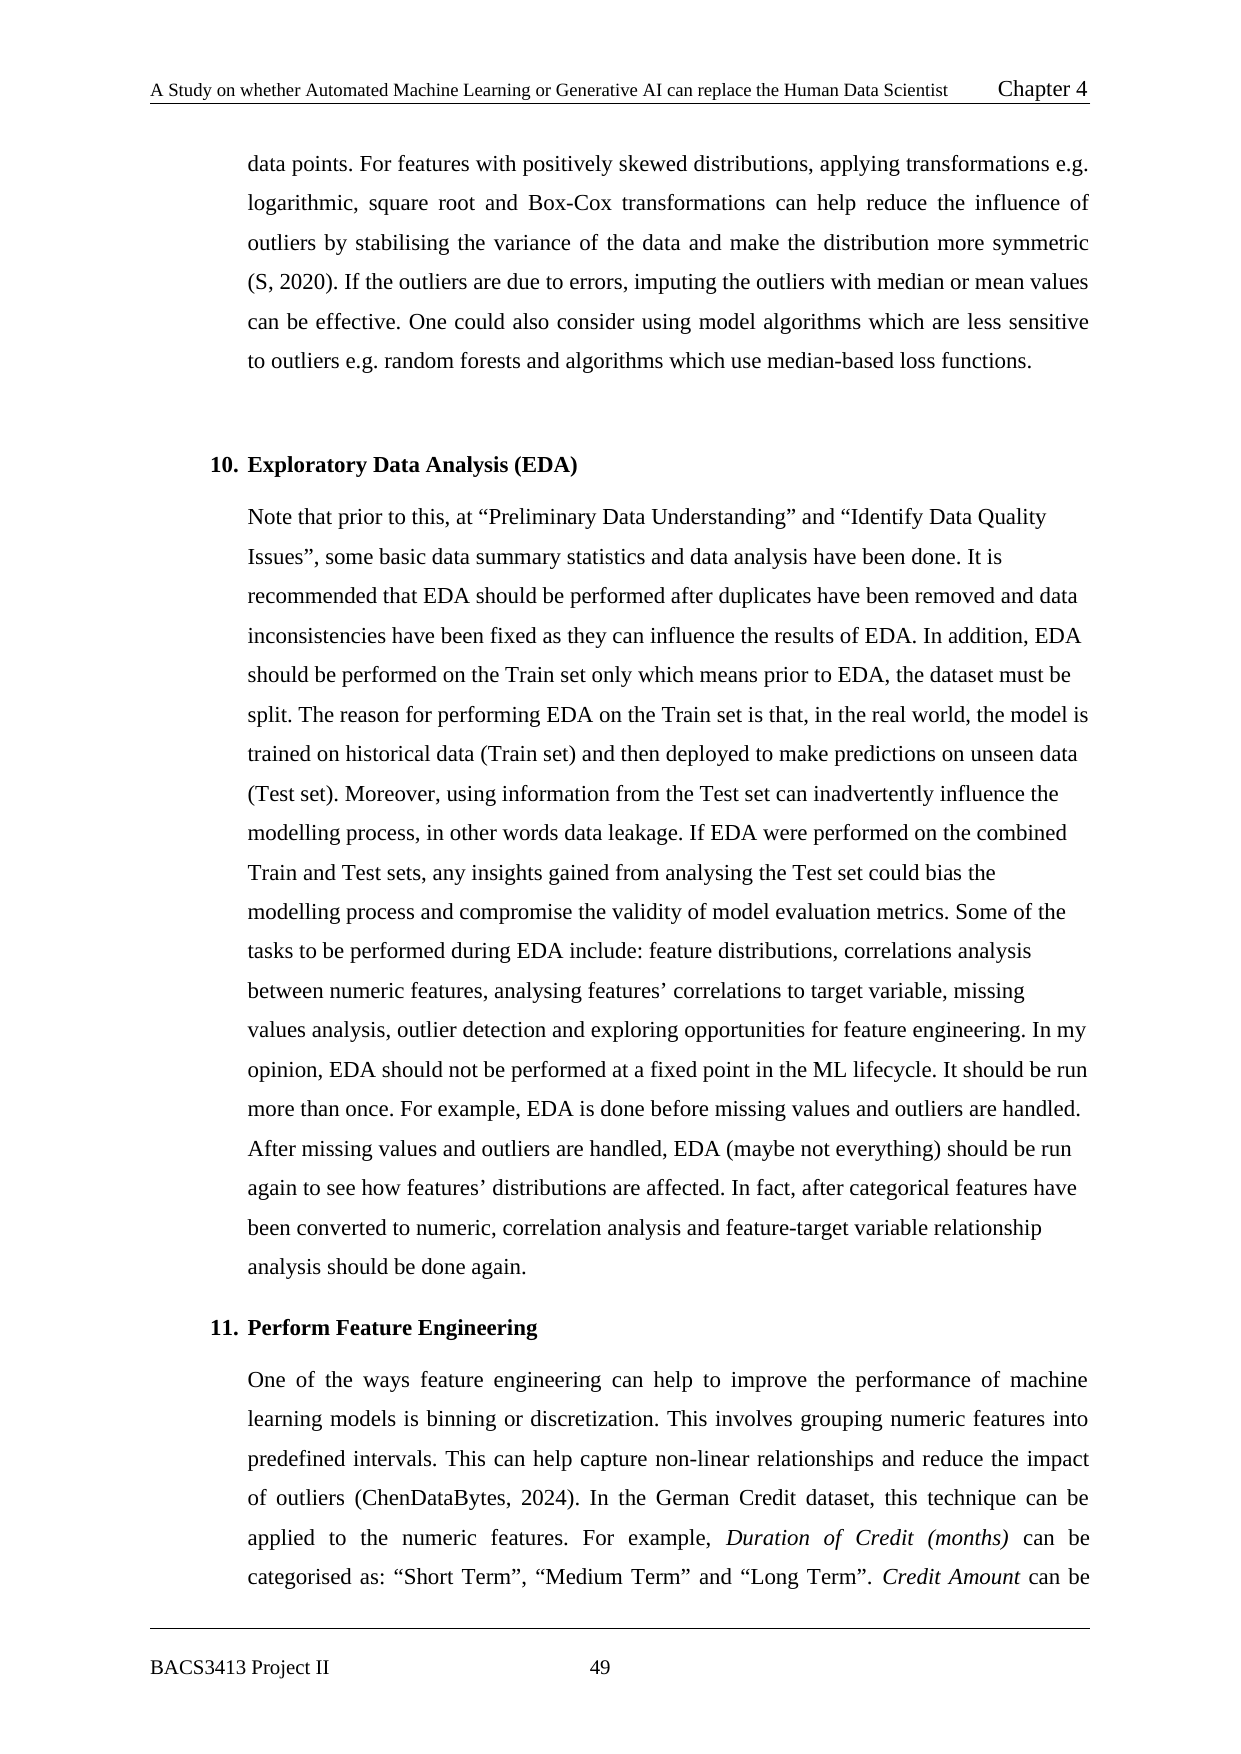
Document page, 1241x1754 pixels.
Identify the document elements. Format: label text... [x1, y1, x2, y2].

list Exploratory Data Analysis (EDA) [210, 451, 1090, 478]
list Note that prior to this, at “Preliminary Data Understanding” and “Identify Data Quality Issues”, some basic data summary statistics and data analysis have been done. It is recommended that EDA should be performed after duplicates have been removed and data inconsistencies have been fixed as they can influence the results of EDA. In addition, EDA should be performed on the Train set only which means prior to EDA, the dataset must be split. The reason for performing EDA on the Train set is that, in the real world, the model is trained on historical data (Train set) and then deployed to make predictions on unseen data (Test set). Moreover, using information from the Test set can inadvertently influence the modelling process, in other words data leakage. If EDA were performed on the combined Train and Test sets, any insights gained from analysing the Test set could bias the modelling process and compromise the validity of model evaluation metrics. Some of the tasks to be performed during EDA include: feature distributions, correlations analysis between numeric features, analysing features’ correlations to target variable, missing values analysis, outlier detection and exploring opportunities for feature engineering. In my opinion, EDA should not be performed at a fixed point in the ML lifecycle. It should be run more than once. For example, EDA is done before missing values and outliers are handled. After missing values and outliers are handled, EDA (maybe not everything) should be run again to see how features’ distributions are affected. In fact, after categorical features have been converted to numeric, correlation analysis and feature-target variable relationship analysis should be done again. [247, 503, 1090, 1280]
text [247, 150, 1090, 374]
list Perform Feature Engineering [210, 1314, 1090, 1340]
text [247, 1366, 1090, 1589]
